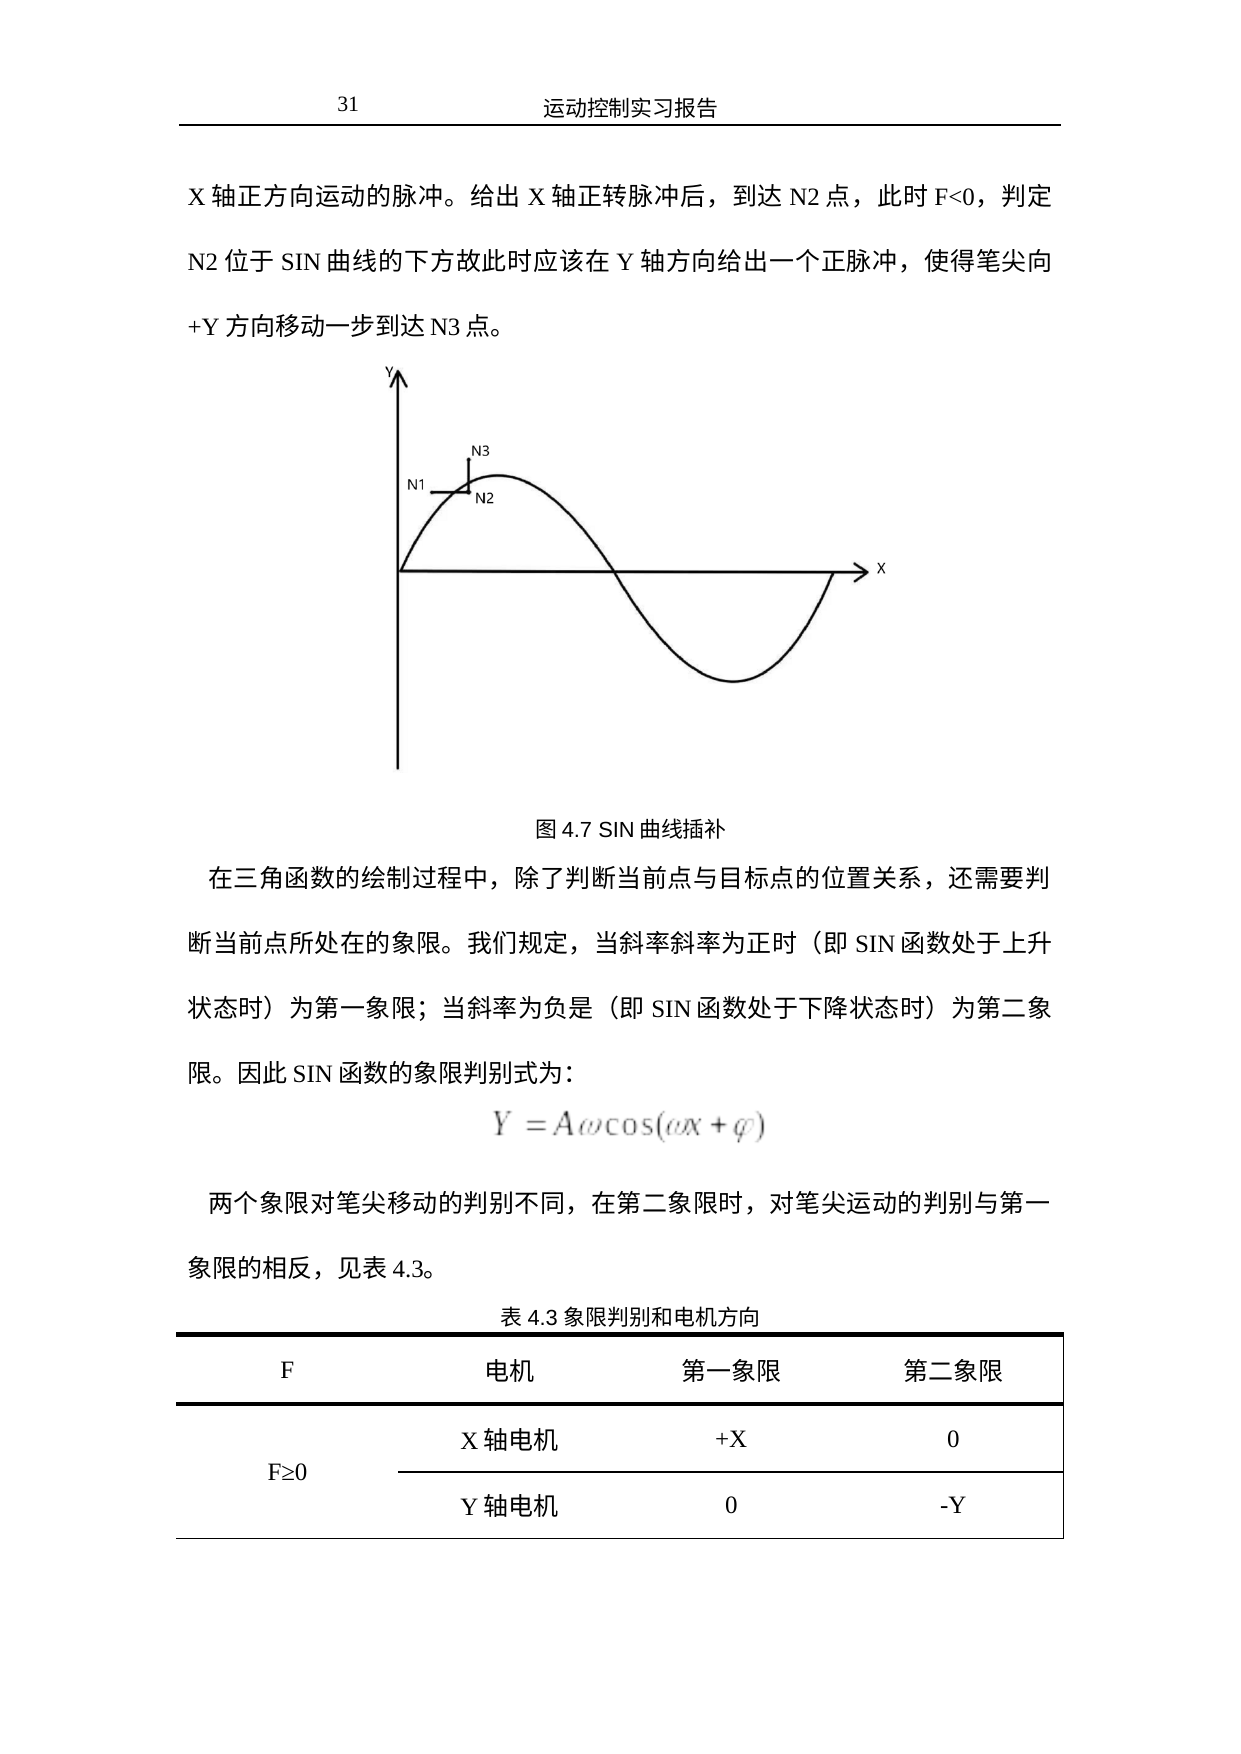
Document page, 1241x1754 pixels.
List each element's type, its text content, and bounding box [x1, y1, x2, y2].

table_cell F≥0 [176, 1406, 398, 1537]
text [187, 162, 1053, 357]
table_header 电机 [398, 1337, 620, 1402]
table_header 第一象限 [620, 1337, 842, 1402]
table_cell +X [620, 1406, 842, 1471]
table_header F [176, 1337, 398, 1402]
table_cell -Y [842, 1473, 1063, 1537]
table_cell 0 [620, 1473, 842, 1537]
table_cell 0 [842, 1406, 1063, 1471]
text 两个象限对笔尖移动的判别不同，在第二象限时，对笔尖运动的判别与第一象限的相反，见表4.3。 [187, 1169, 1053, 1299]
table_header 第二象限 [842, 1337, 1063, 1402]
picture [345, 357, 916, 799]
text 图 4.7 SIN曲线插补 [187, 812, 1053, 844]
table_cell Y轴电机 [398, 1473, 620, 1537]
text 表 4.3 象限判别和电机方向 [187, 1299, 1053, 1332]
text 在三角函数的绘制过程中，除了判断当前点与目标点的位置关系，还需要判断当前点所处在的象限。我们规定，当斜率斜率为正时（即SIN函数处于上升状态时）为第一象限；当斜率为负是（即SIN函数处于下降状态时）为第二象限。因此SIN函数的象限判别式为： [187, 844, 1053, 1104]
table_cell X轴电机 [398, 1406, 620, 1471]
